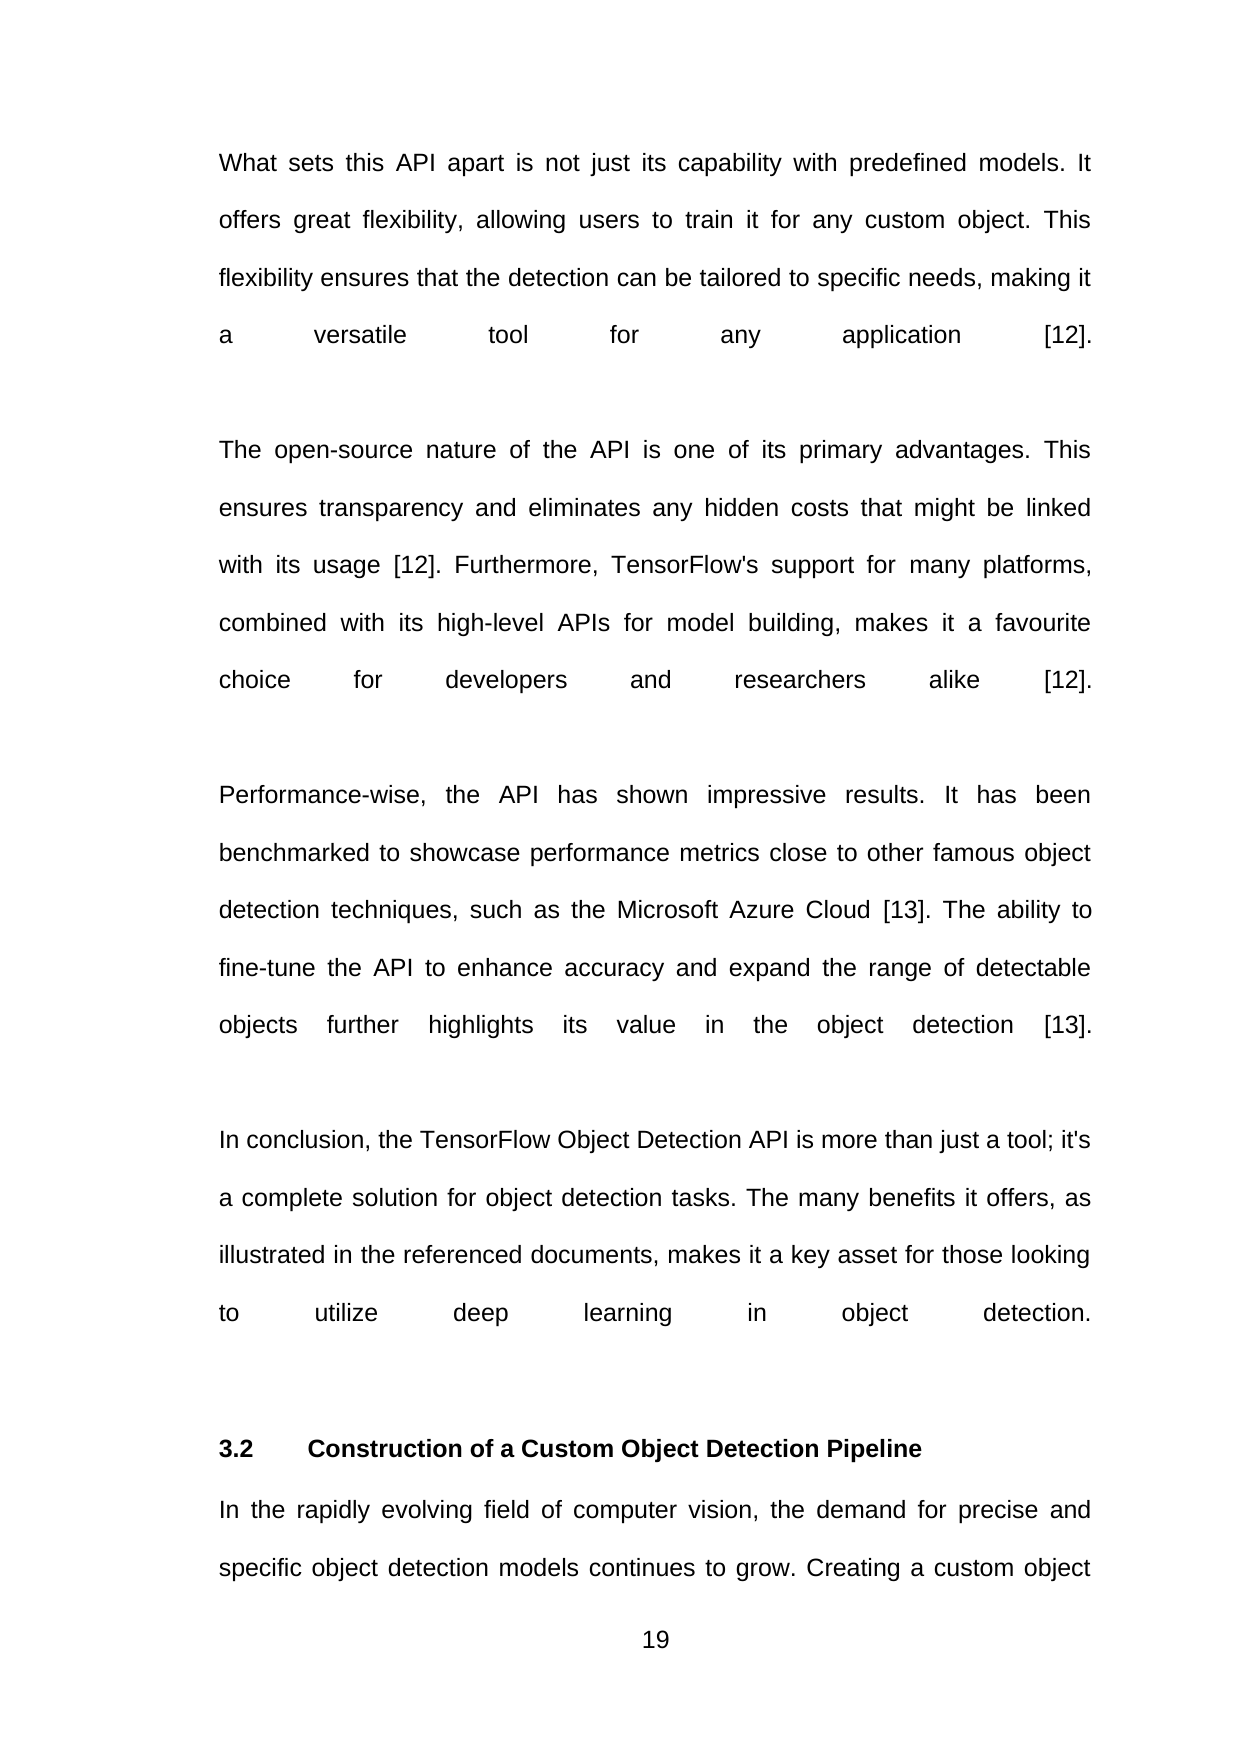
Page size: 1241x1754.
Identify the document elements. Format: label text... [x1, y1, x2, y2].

text Performance-wise, the API has shown impressive results. It has been benchmarked to showcase performance metrics close to other famous object detection techniques, such as the Microsoft Azure Cloud . The ability to fine-tune the API to enhance accuracy and expand the range of detectable objects further highlights its value in the object detection . [218, 780, 1092, 1096]
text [218, 1495, 1092, 1581]
subtitle Construction of a Custom Object Detection Pipeline [218, 1433, 1092, 1462]
text What sets this API apart is not just its capability with predefined models. It offers great flexibility, allowing users to train it for any custom object. This flexibility ensures that the detection can be tailored to specific needs, making it a versatile tool for any application . [218, 148, 1092, 406]
text In conclusion, the TensorFlow Object Detection API is more than just a tool; it's a complete solution for object detection tasks. The many benefits it offers, as illustrated in the referenced documents, makes it a key asset for those looking to utilize deep learning in object detection. [218, 1125, 1092, 1384]
text The open-source nature of the API is one of its primary advantages. This ensures transparency and eliminates any hidden costs that might be linked with its usage . Furthermore, TensorFlow's support for many platforms, combined with its high-level APIs for model building, makes it a favourite choice for developers and researchers alike . [218, 435, 1092, 751]
